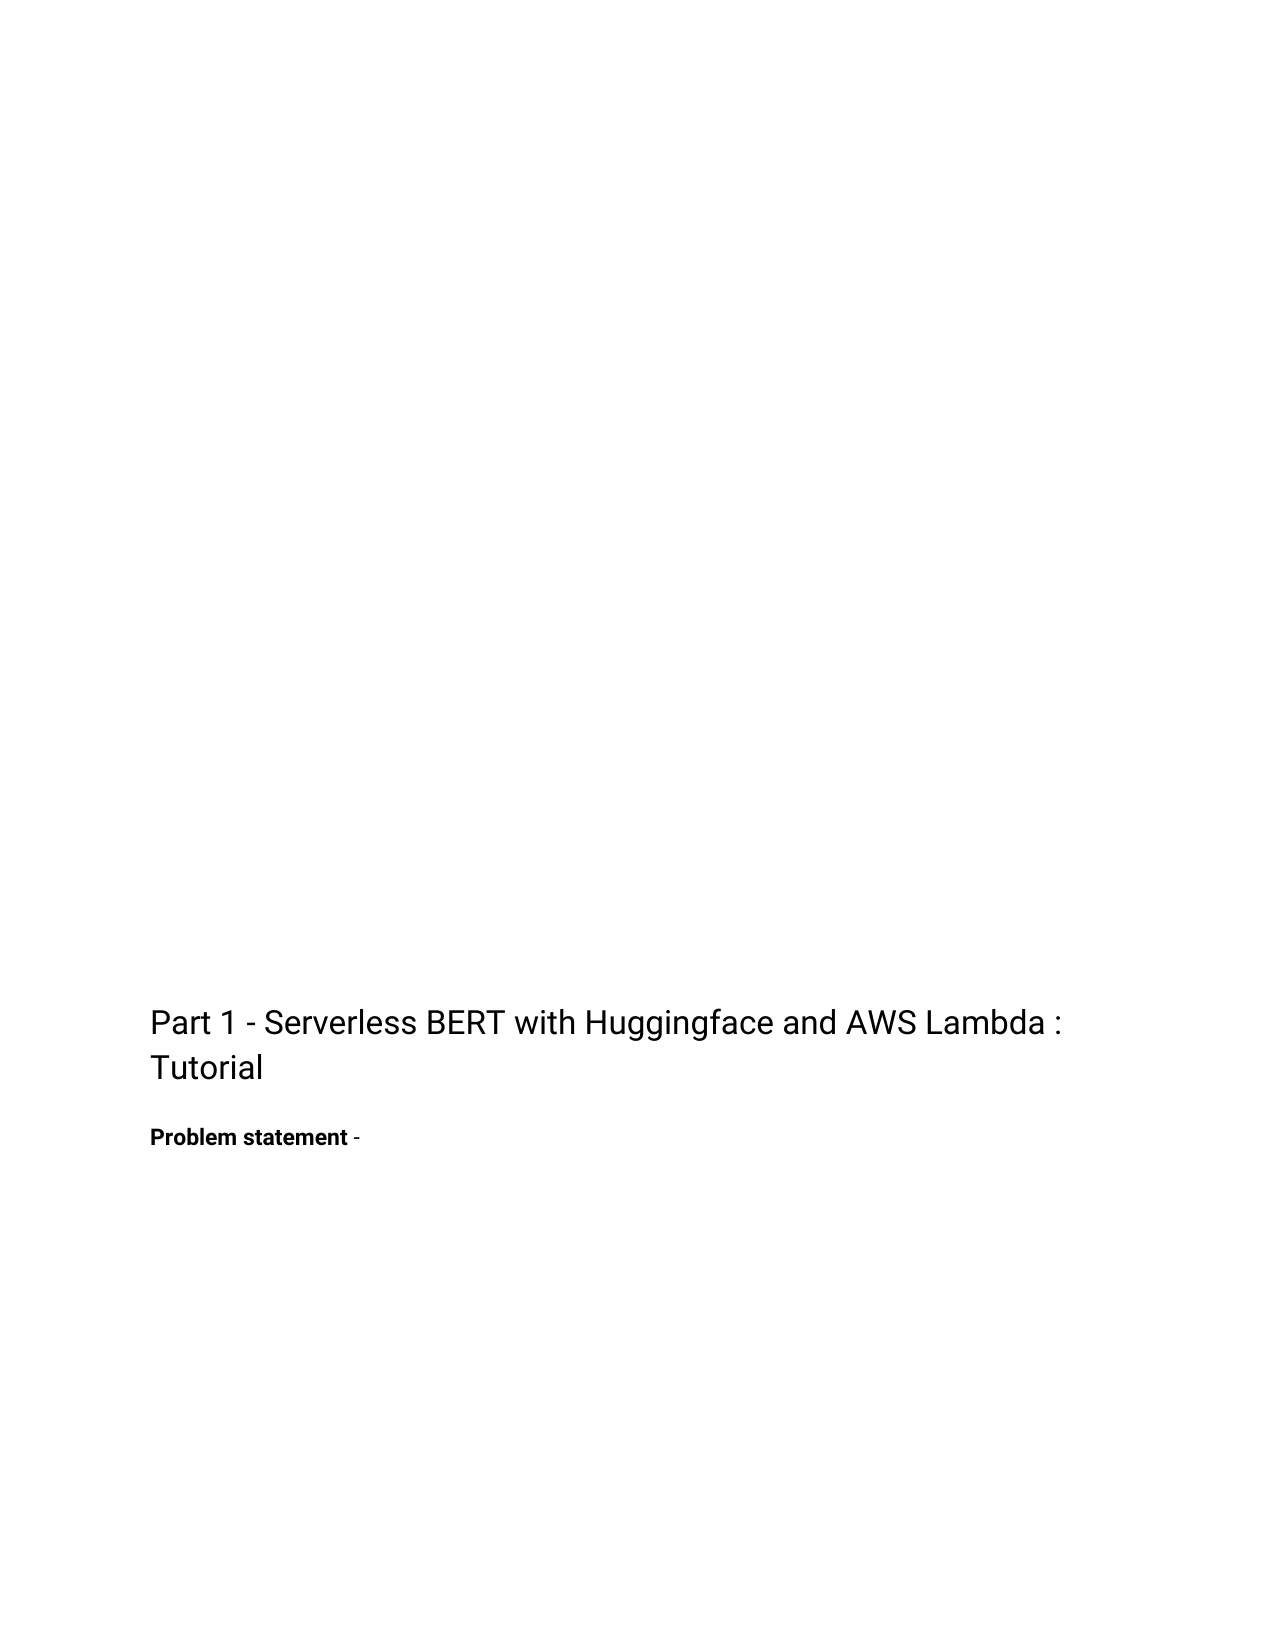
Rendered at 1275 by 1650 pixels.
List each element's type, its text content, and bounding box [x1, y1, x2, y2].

subtitle Part 1 - Serverless BERT with Huggingface and AWS Lambda : Tutorial [150, 1003, 1125, 1087]
text Problem statement - [150, 1124, 1125, 1151]
